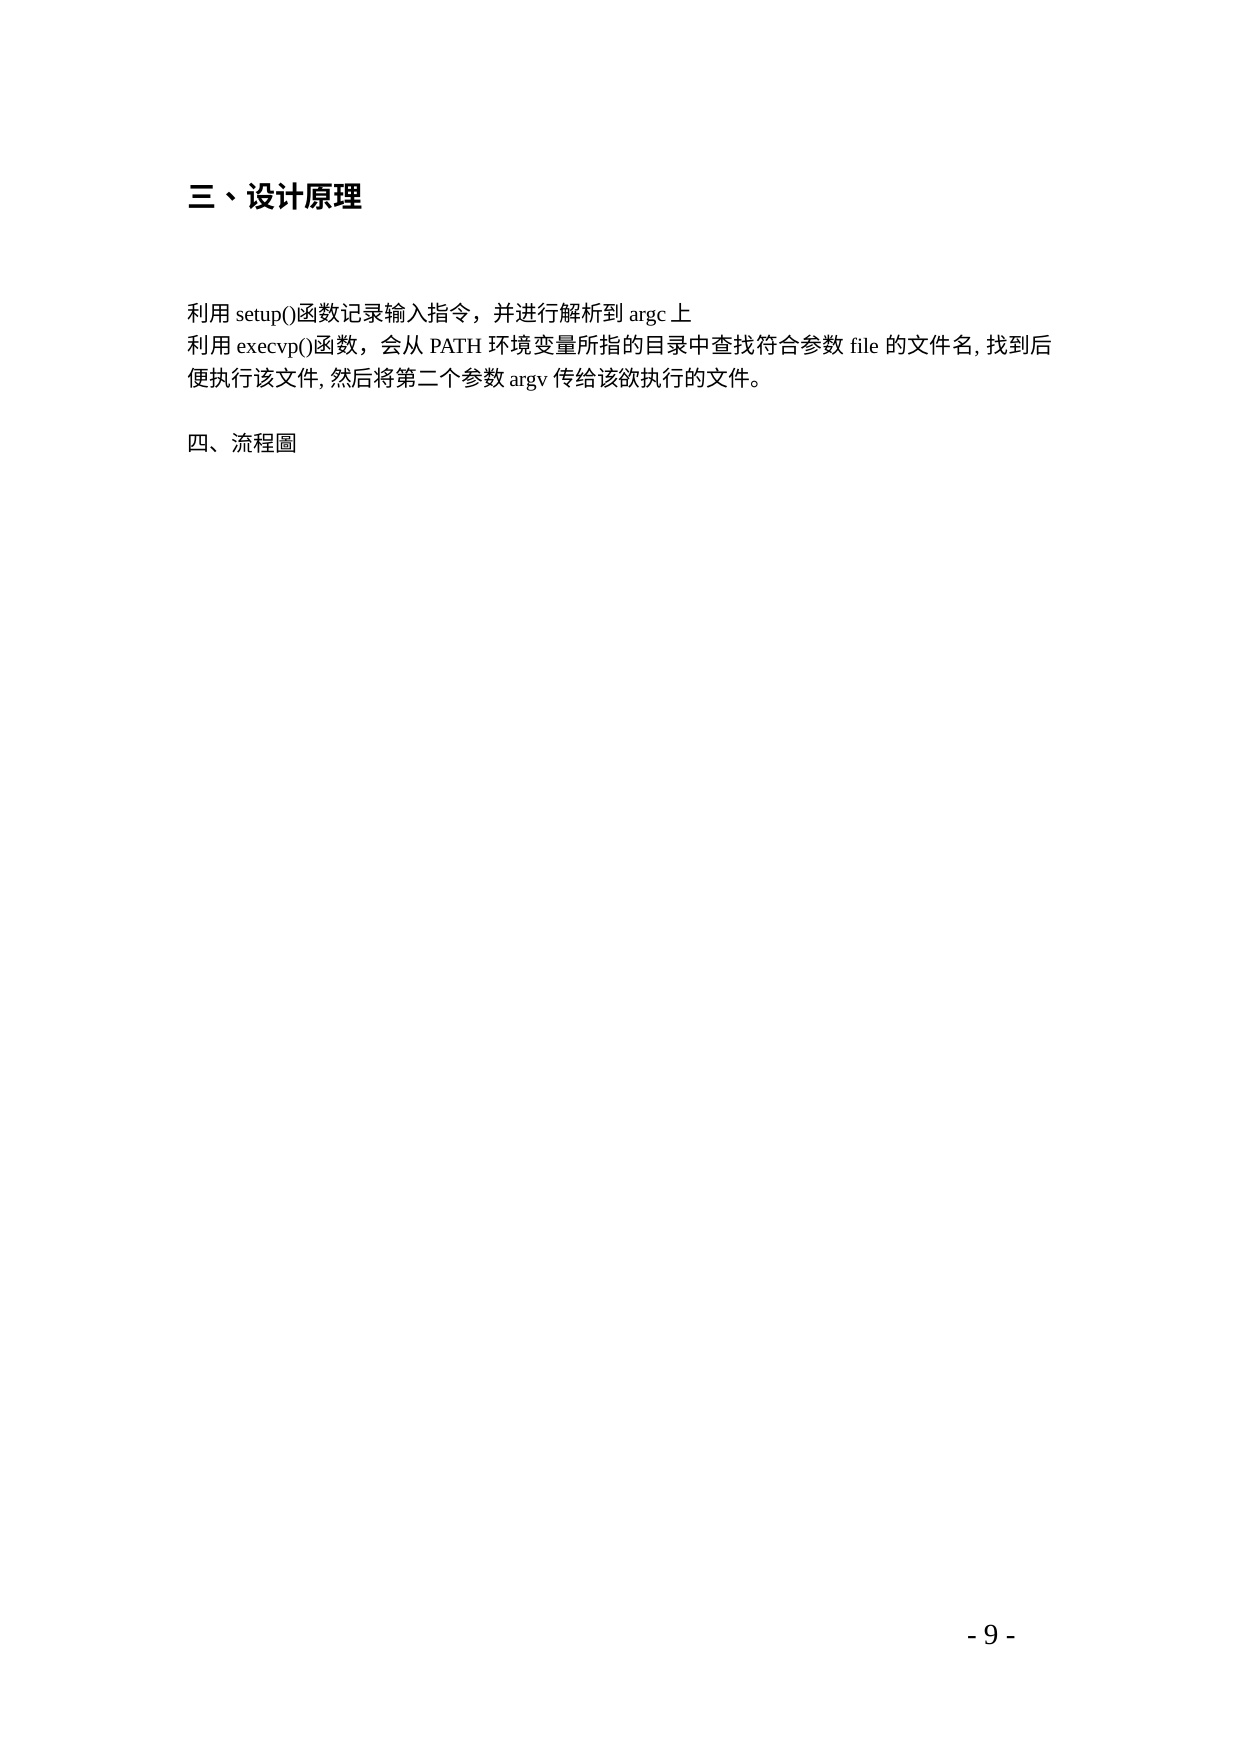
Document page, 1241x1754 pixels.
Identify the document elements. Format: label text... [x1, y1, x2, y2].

text 利用execvp()函数，会从PATH 环境变量所指的目录中查找符合参数file 的文件名, 找到后便执行该文件, 然后将第二个参数argv 传给该欲执行的文件。 [187, 328, 1053, 393]
text 四、流程圖 [187, 426, 1053, 458]
subtitle 设计原理 [187, 162, 1053, 227]
text 利用setup()函数记录输入指令，并进行解析到argc上 [187, 296, 1053, 328]
